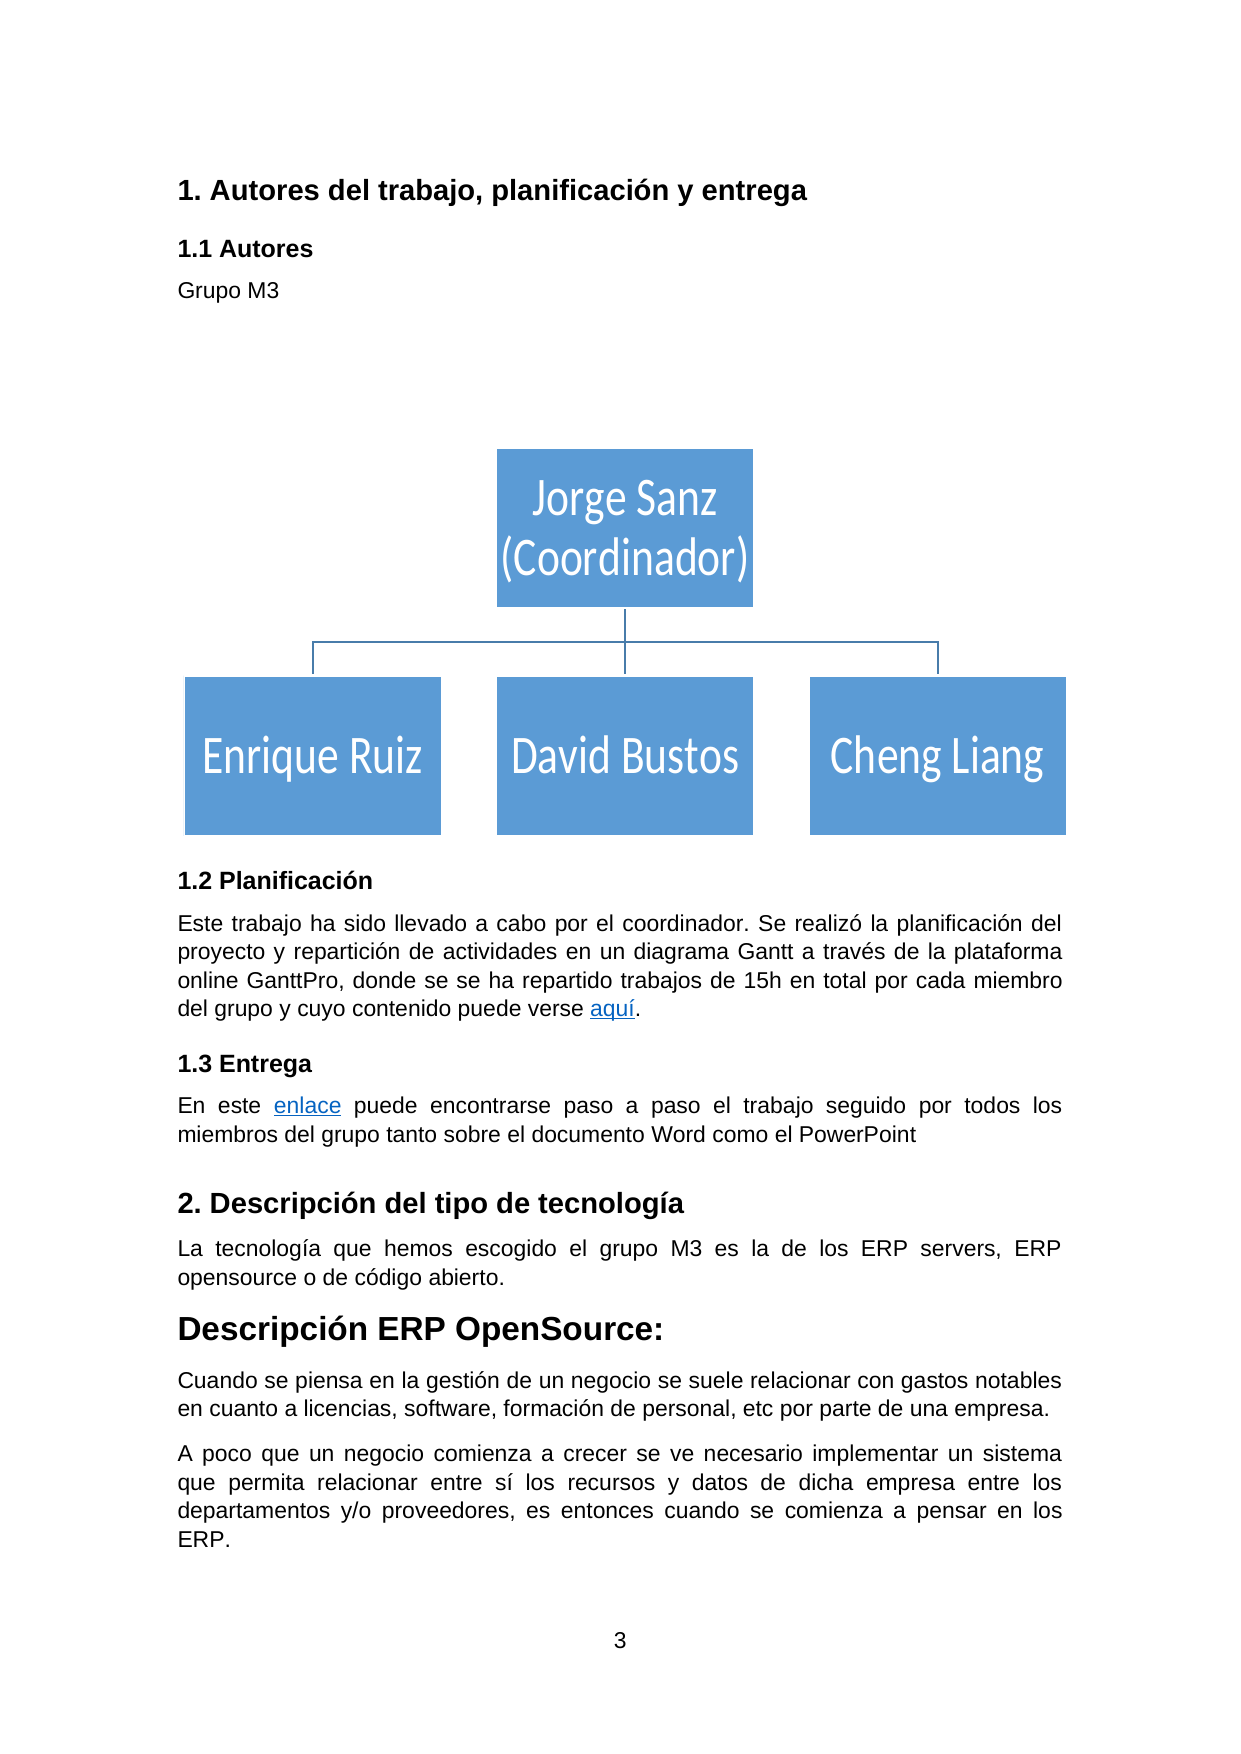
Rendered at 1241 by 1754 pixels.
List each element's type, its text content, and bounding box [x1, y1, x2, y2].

subtitle 1. Autores del trabajo, planificación y entrega [177, 173, 1063, 206]
subtitle 1.3 Entrega [177, 1049, 1063, 1077]
subtitle 1.2 Planificación [177, 866, 1063, 895]
text Grupo M3 [177, 277, 1063, 304]
text Descripción ERP OpenSource: [177, 1309, 1063, 1347]
subtitle 2. Descripción del tipo de tecnología [177, 1187, 1063, 1220]
text Este trabajo ha sido llevado a cabo por el coordinador. Se realizó la planificación del proyecto y repartición de actividades en un diagrama Gantt a través de la plataforma online GanttPro, donde se se ha repartido trabajos de 15h en total por cada miembro del grupo y cuyo contenido puede verse aquí. [177, 910, 1063, 1022]
subtitle 1.1 Autores [177, 234, 1063, 262]
text En este enlace puede encontrarse paso a paso el trabajo seguido por todos los miembros del grupo tanto sobre el documento Word como el PowerPoint [177, 1092, 1063, 1147]
text A poco que un negocio comienza a crecer se ve necesario implementar un sistema que permita relacionar entre sí los recursos y datos de dicha empresa entre los departamentos y/o proveedores, es entonces cuando se comienza a pensar en los ERP. [177, 1440, 1063, 1552]
text La tecnología que hemos escogido el grupo M3 es la de los ERP servers, ERP opensource o de código abierto. [177, 1235, 1063, 1290]
text Cuando se piensa en la gestión de un negocio se suele relacionar con gastos notables en cuanto a licencias, software, formación de personal, etc por parte de una empresa. [177, 1367, 1063, 1422]
